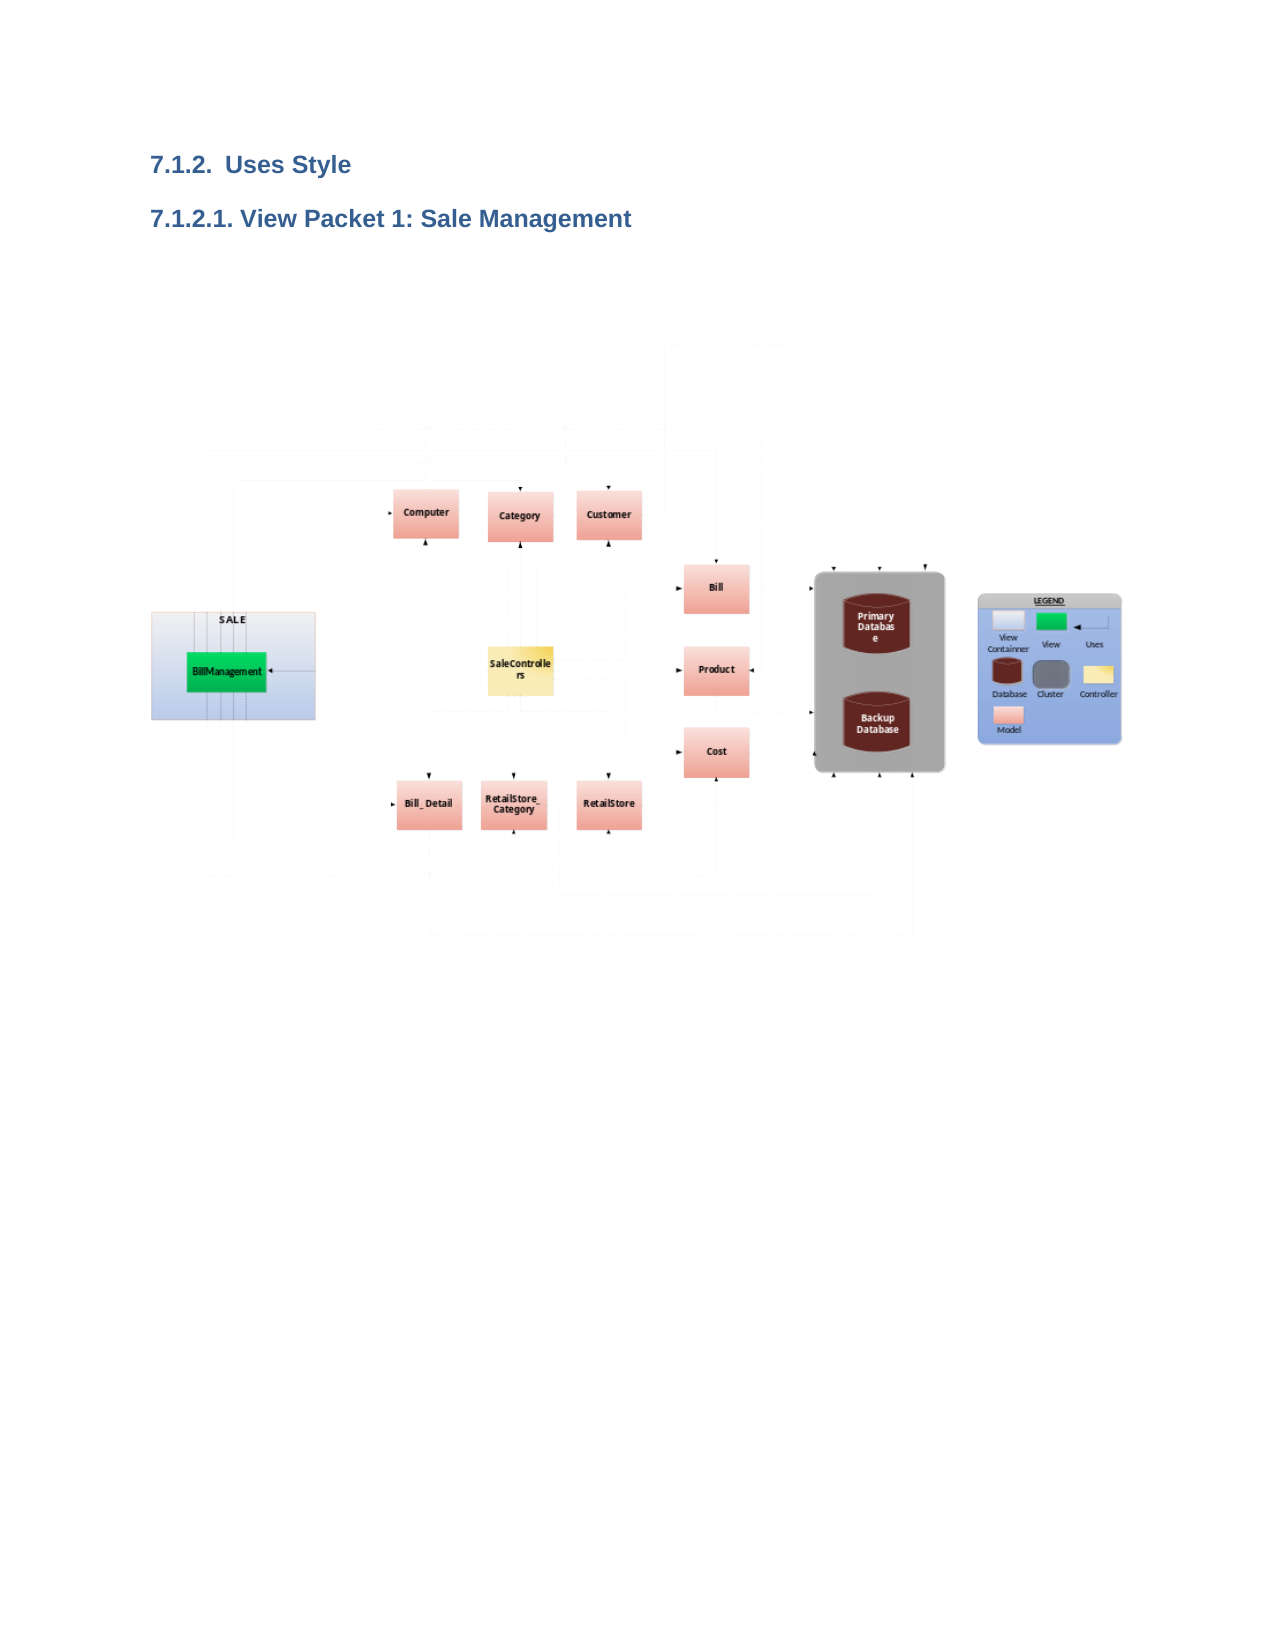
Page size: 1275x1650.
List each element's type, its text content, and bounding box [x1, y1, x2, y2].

subtitle Uses Style [150, 150, 1125, 179]
subtitle View Packet 1: Sale Management [150, 204, 1125, 232]
